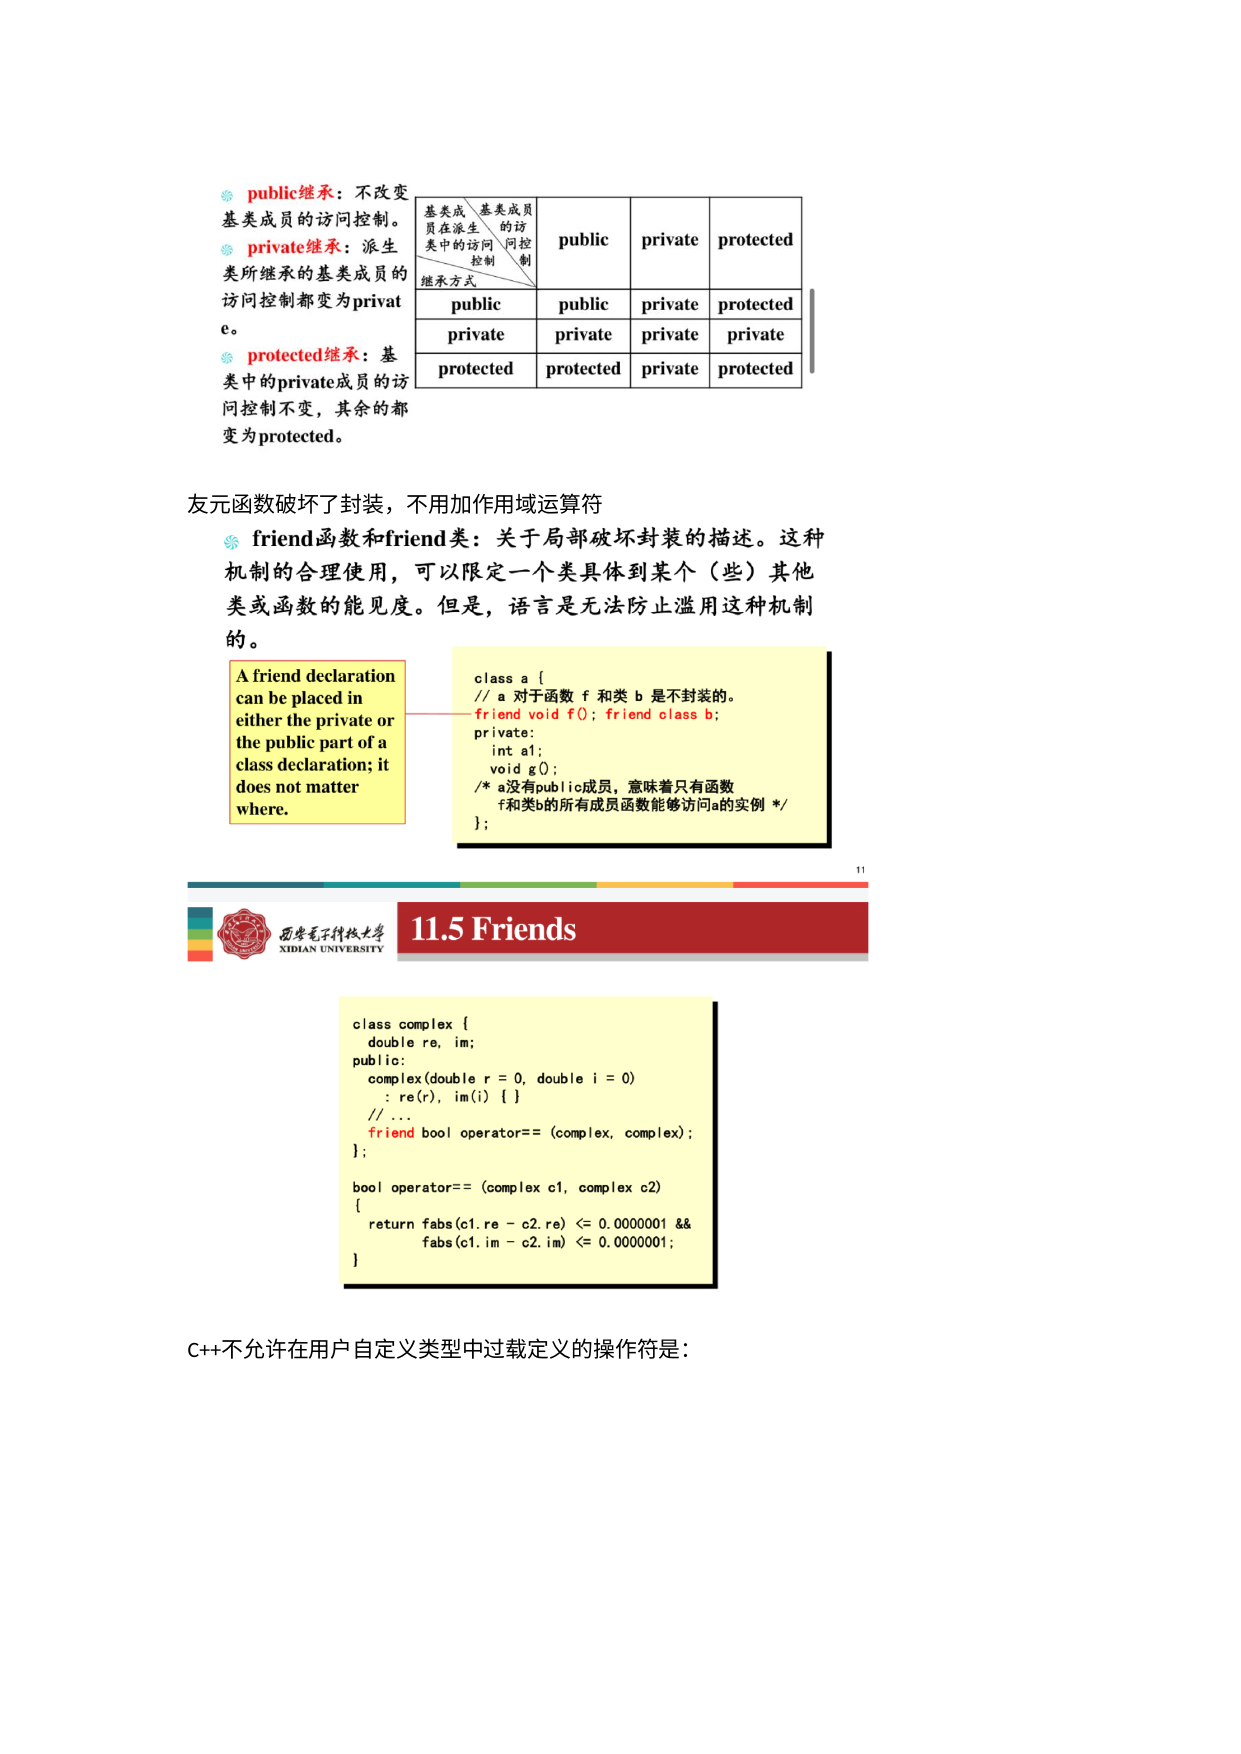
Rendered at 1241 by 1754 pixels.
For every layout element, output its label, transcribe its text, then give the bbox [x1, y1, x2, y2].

text C++不允许在用户自定义类型中过载定义的操作符是： [187, 1332, 1053, 1364]
picture [187, 519, 869, 1307]
picture [187, 162, 819, 463]
text 友元函数破坏了封装，不用加作用域运算符 [187, 487, 1053, 519]
